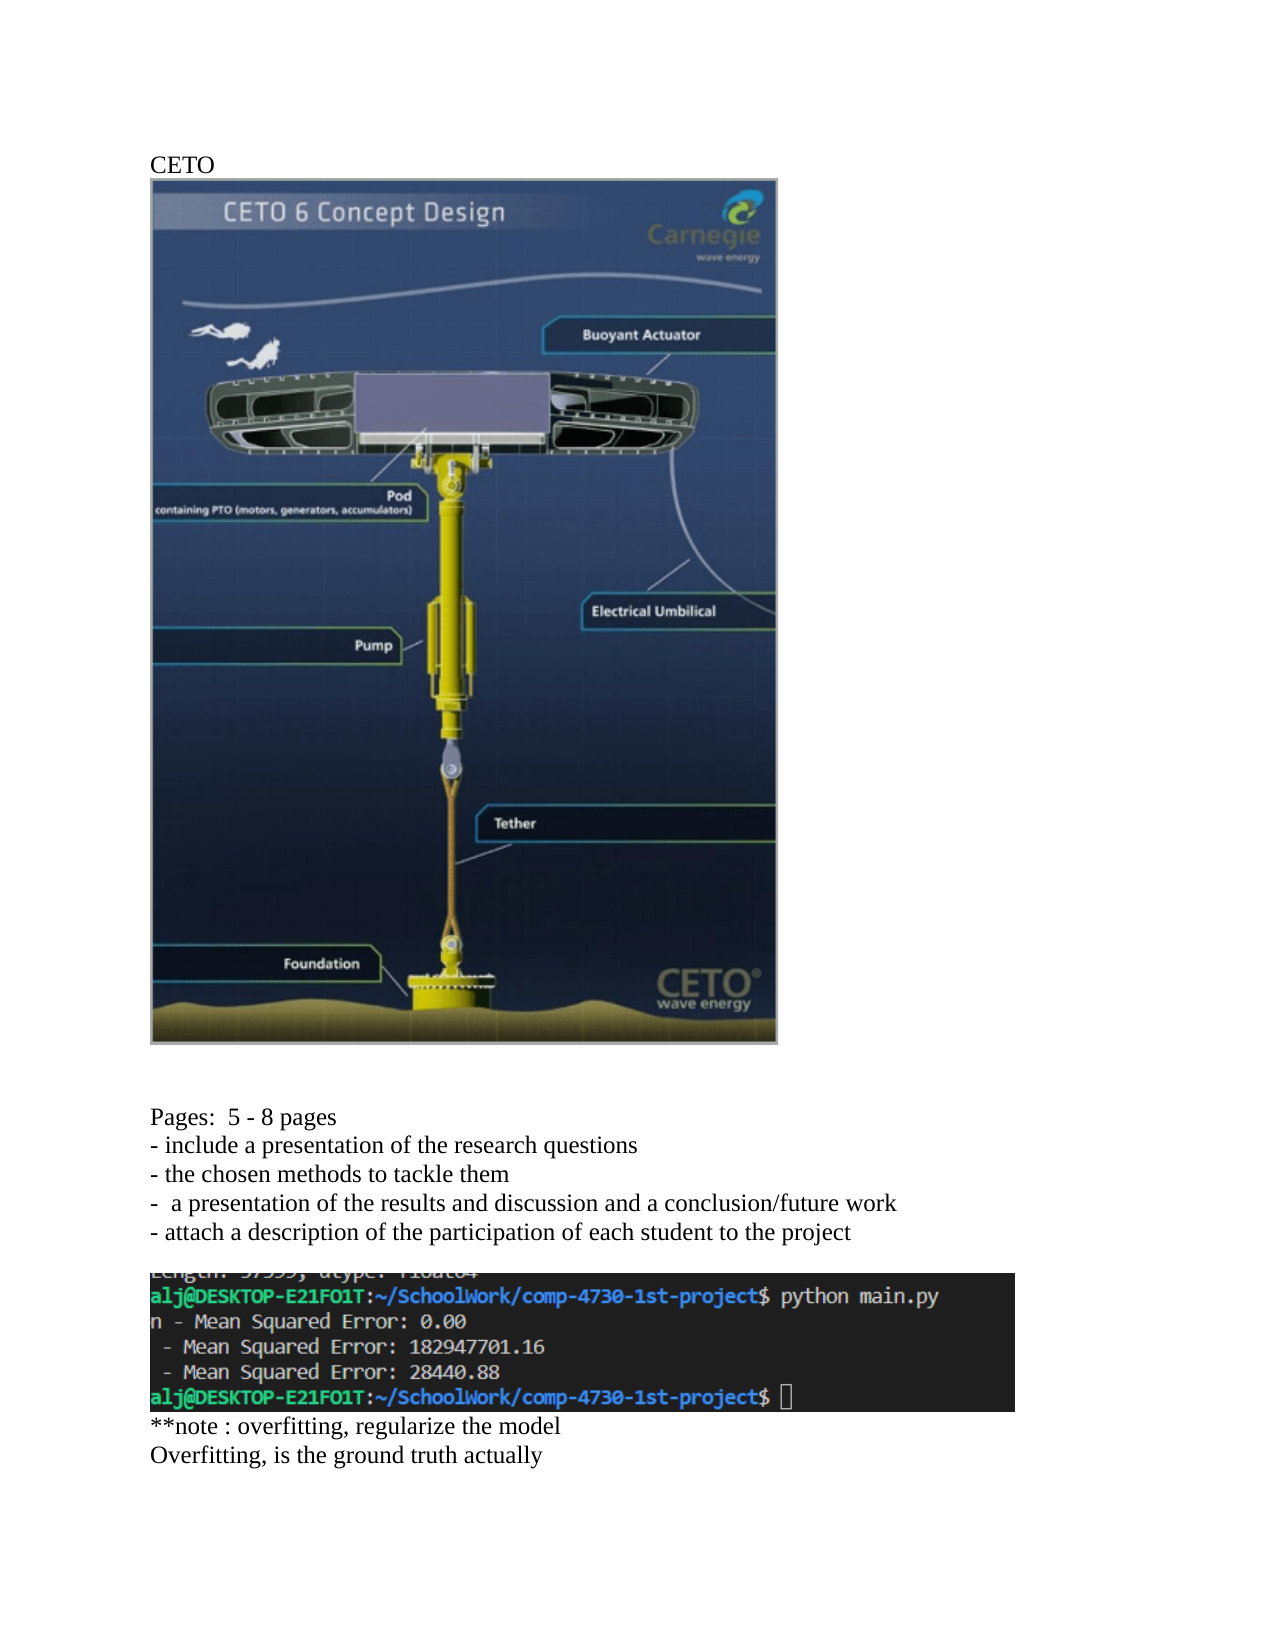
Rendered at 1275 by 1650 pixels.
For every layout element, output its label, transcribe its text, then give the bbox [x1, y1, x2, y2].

text - a presentation of the results and discussion and a conclusion/future work [150, 1188, 1125, 1217]
text - include a presentation of the research questions [150, 1131, 1125, 1159]
text CETO [150, 150, 1125, 179]
text **note : overfitting, regularize the model [150, 1411, 1125, 1440]
text Pages: 5 - 8 pages [150, 1102, 1125, 1131]
text - attach a description of the participation of each student to the project [150, 1217, 1125, 1274]
text Overfitting, is the ground truth actually [150, 1440, 1125, 1469]
picture [150, 1273, 1015, 1412]
text - the chosen methods to tackle them [150, 1159, 1125, 1188]
picture [150, 178, 779, 1045]
